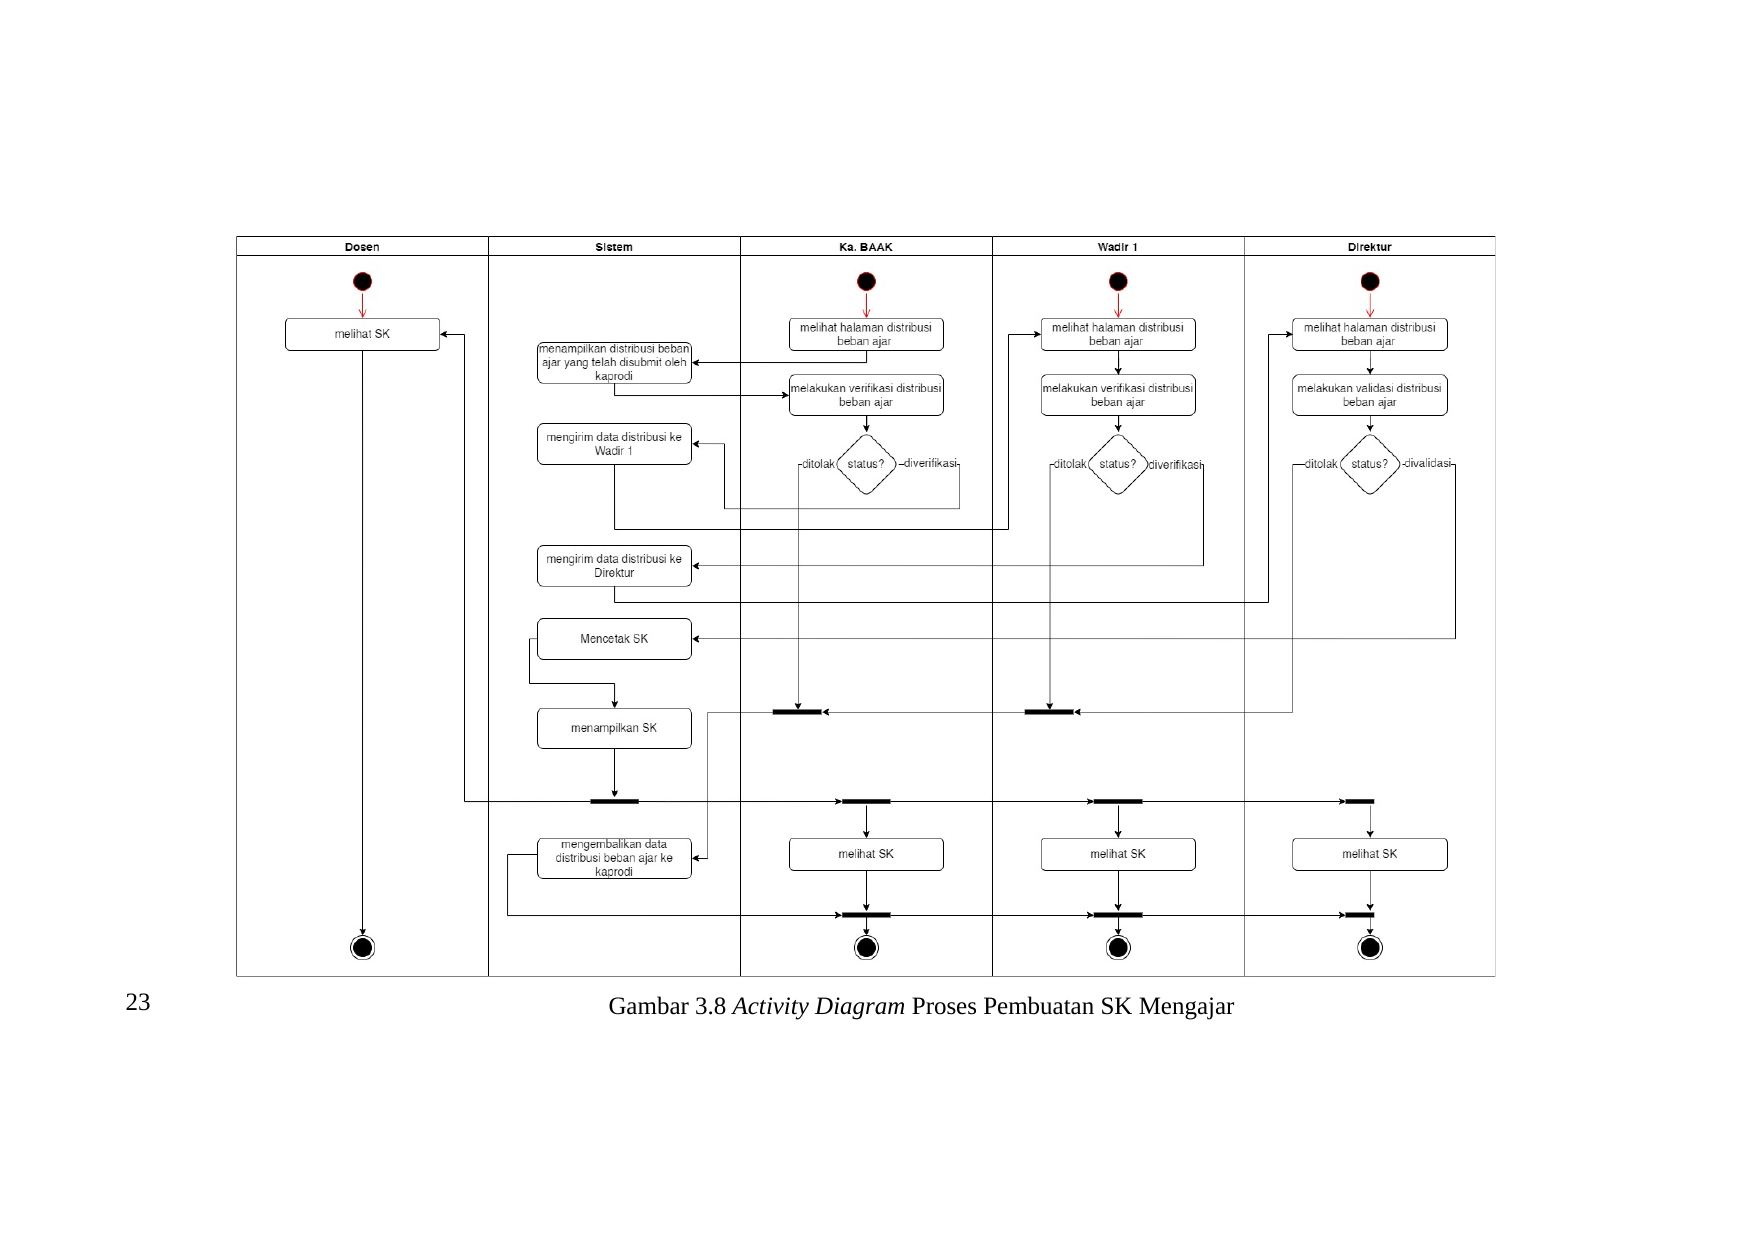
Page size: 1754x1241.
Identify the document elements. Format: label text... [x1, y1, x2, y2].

subtitle Gambar 3.8 Activity Diagram Proses Pembuatan SK Mengajar [325, 991, 1518, 1020]
picture [236, 236, 1496, 977]
